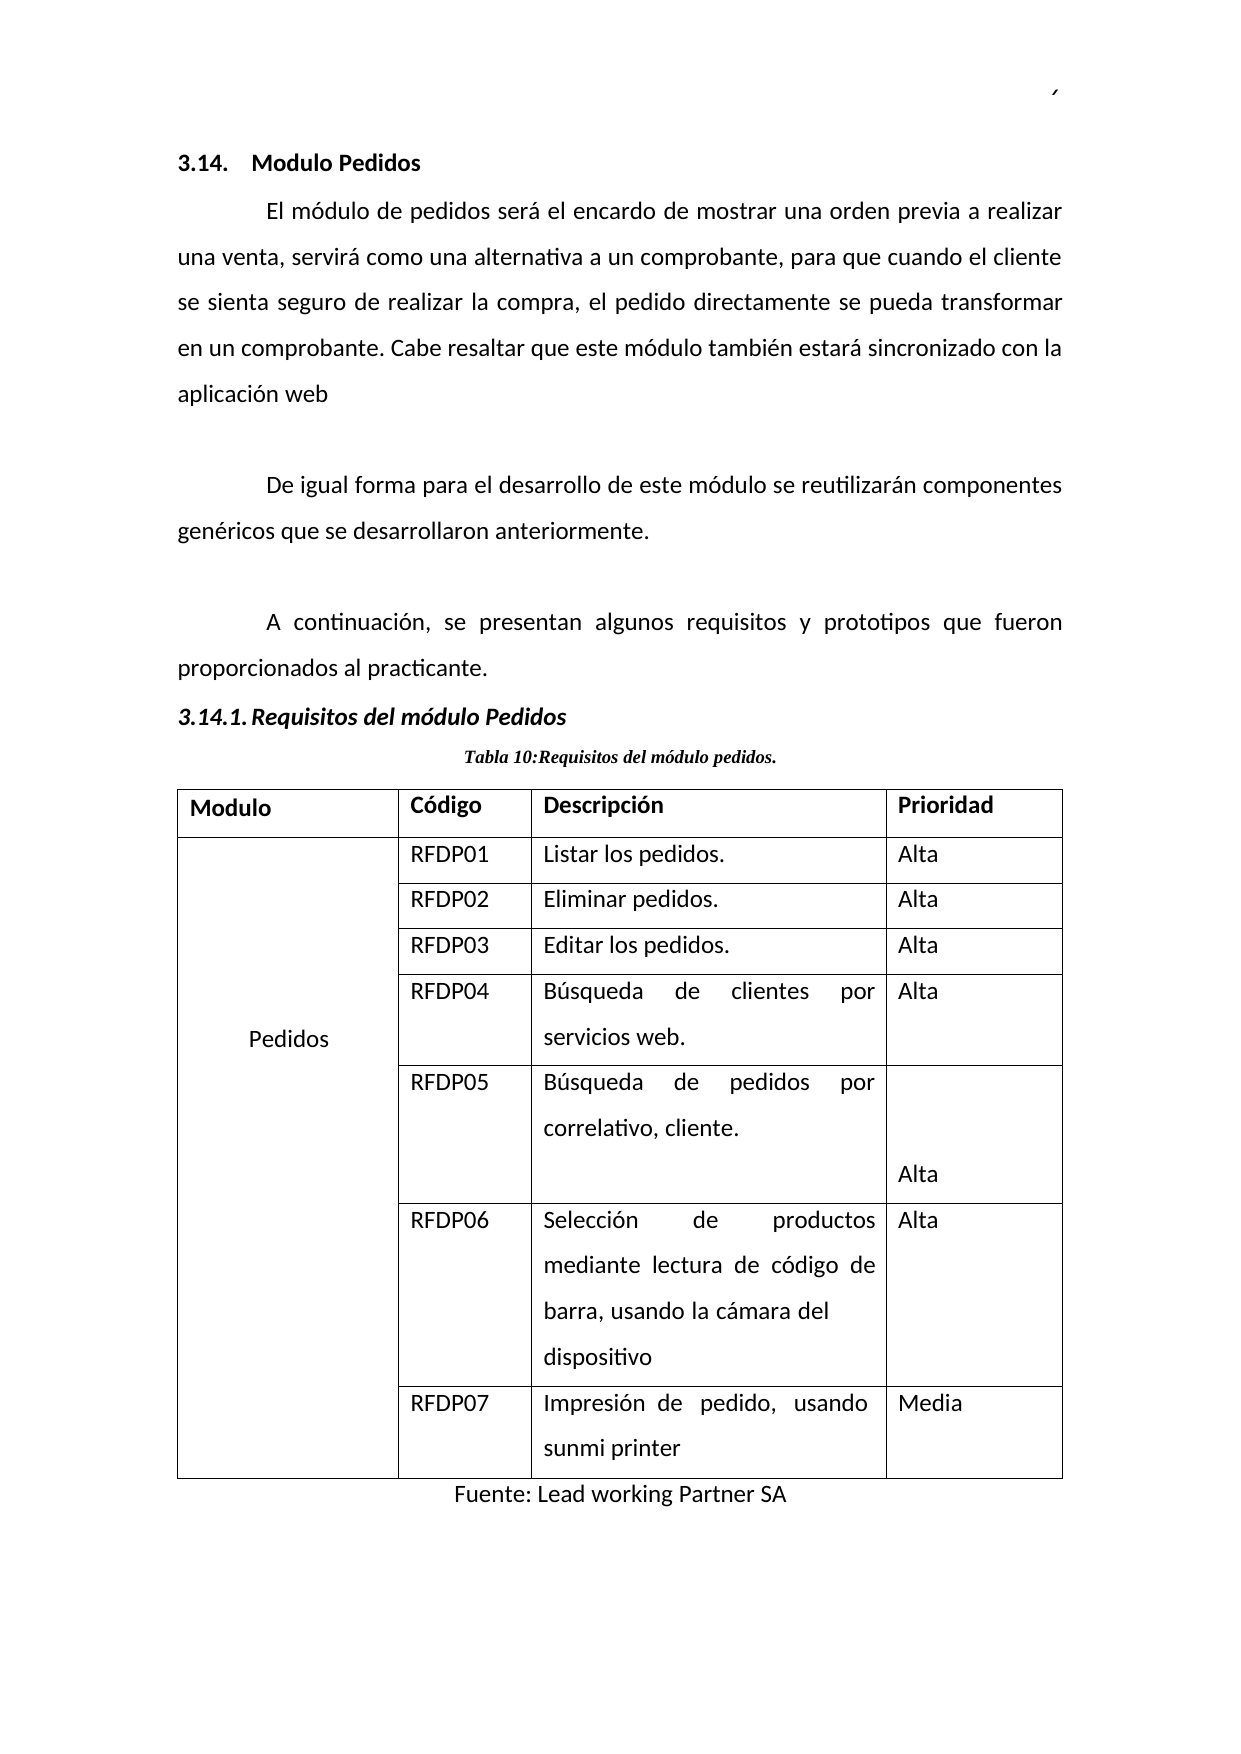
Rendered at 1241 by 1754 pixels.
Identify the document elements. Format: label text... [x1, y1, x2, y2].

table_cell RFDP07 [399, 1387, 531, 1477]
table_cell RFDP05 [399, 1066, 531, 1203]
text Fuente: Lead working Partner SA [176, 1478, 1064, 1509]
table_header Descripción [532, 790, 886, 837]
table_cell Alta [887, 1204, 1062, 1386]
table_cell Búsqueda de clientes por servicios web. [532, 975, 886, 1065]
text El módulo de pedidos será el encardo de mostrar una orden previa a realizar una venta, servirá como una alternativa a un comprobante, para que cuando el cliente se sienta seguro de realizar la compra, el pedido directamente se pueda transformar en un comprobante. Cabe resaltar que este módulo también estará sincronizado con la aplicación web [177, 195, 1063, 408]
table_header Código [399, 790, 531, 837]
table_cell Alta [887, 929, 1062, 974]
table_cell RFDP04 [399, 975, 531, 1065]
table_cell Eliminar pedidos. [532, 884, 886, 928]
text A continuación, se presentan algunos requisitos y prototipos que fueron proporcionados al practicante. [177, 606, 1063, 683]
table_cell RFDP06 [399, 1204, 531, 1386]
table_cell Búsqueda de pedidos por correlativo, cliente. [532, 1066, 886, 1203]
table_cell Listar los pedidos. [532, 838, 886, 882]
text De igual forma para el desarrollo de este módulo se reutilizarán componentes genéricos que se desarrollaron anteriormente. [177, 469, 1063, 545]
table_cell Impresión de pedido, usando sunmi printer [532, 1387, 886, 1477]
table_cell Alta [887, 1066, 1062, 1203]
table_cell RFDP03 [399, 929, 531, 974]
table_cell Media [887, 1387, 1062, 1477]
subtitle Requisitos del módulo Pedidos [177, 701, 1186, 731]
table_cell RFDP01 [399, 838, 531, 882]
table_cell Alta [887, 975, 1062, 1065]
table_cell Editar los pedidos. [532, 929, 886, 974]
subtitle Modulo Pedidos [177, 147, 1186, 177]
table_cell Alta [887, 884, 1062, 928]
text Tabla 10:Requisitos del módulo pedidos. [176, 746, 1064, 768]
table_cell Alta [887, 838, 1062, 882]
table_cell RFDP02 [399, 884, 531, 928]
table_header Prioridad [887, 790, 1062, 837]
table_cell Selección de productos mediante lectura de código de barra, usando la cámara del dispositivo [532, 1204, 886, 1386]
table_header Modulo [178, 790, 398, 837]
table_cell Pedidos [178, 838, 398, 1477]
